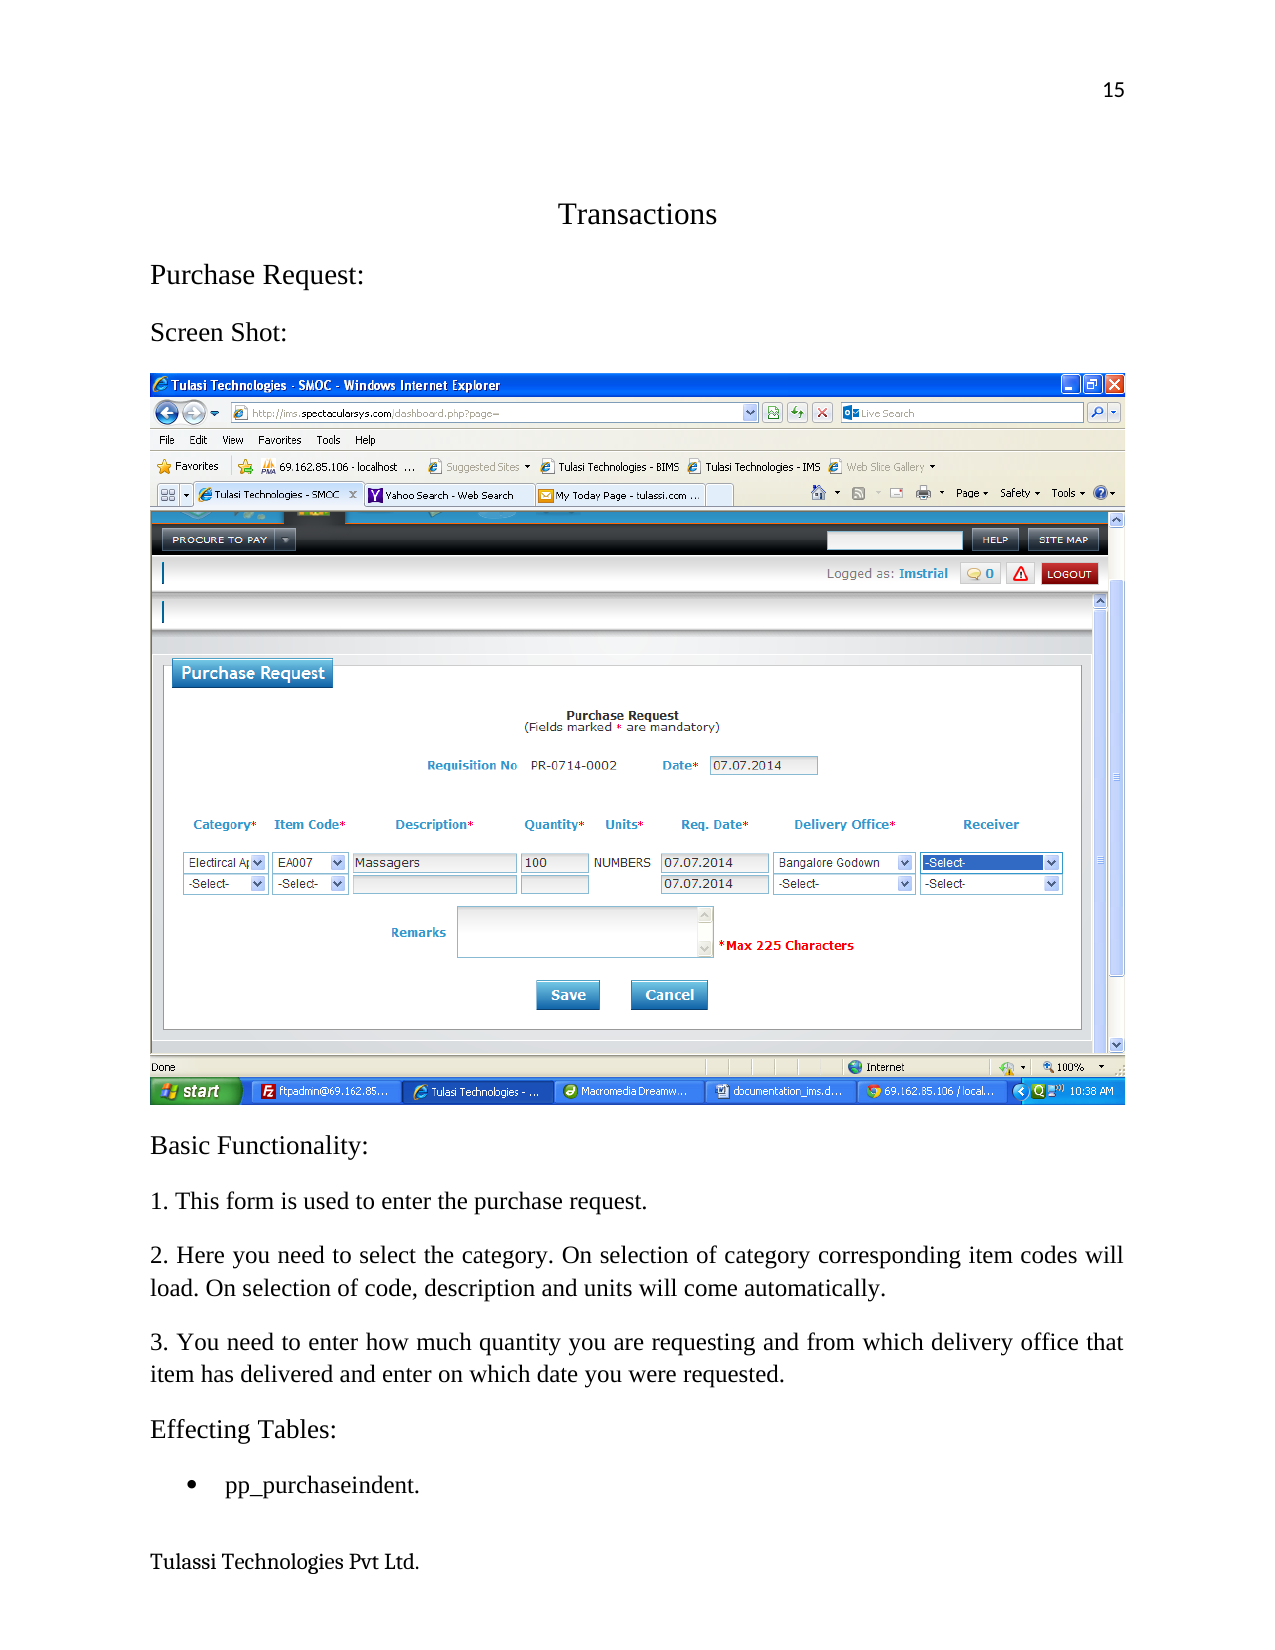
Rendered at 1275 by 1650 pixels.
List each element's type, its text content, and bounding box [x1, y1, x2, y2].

picture [150, 373, 1125, 1105]
text Transactions [150, 195, 1125, 231]
text Purchase Request: [150, 257, 1125, 291]
text 2. Here you need to select the category. On selection of category corresponding item codes will load. On selection of code, description and units will come automatically. [150, 1240, 1125, 1301]
text 3. You need to enter how much quantity you are requesting and from which delivery office that item has delivered and enter on which date you were requested. [150, 1327, 1125, 1388]
text Screen Shot: [150, 316, 1125, 348]
text Basic Functionality: [150, 1129, 1125, 1160]
text 1. This form is used to enter the purchase request. [150, 1186, 1125, 1214]
text Effecting Tables: [150, 1413, 1125, 1444]
list pp_purchaseindent. [187, 1470, 1125, 1499]
